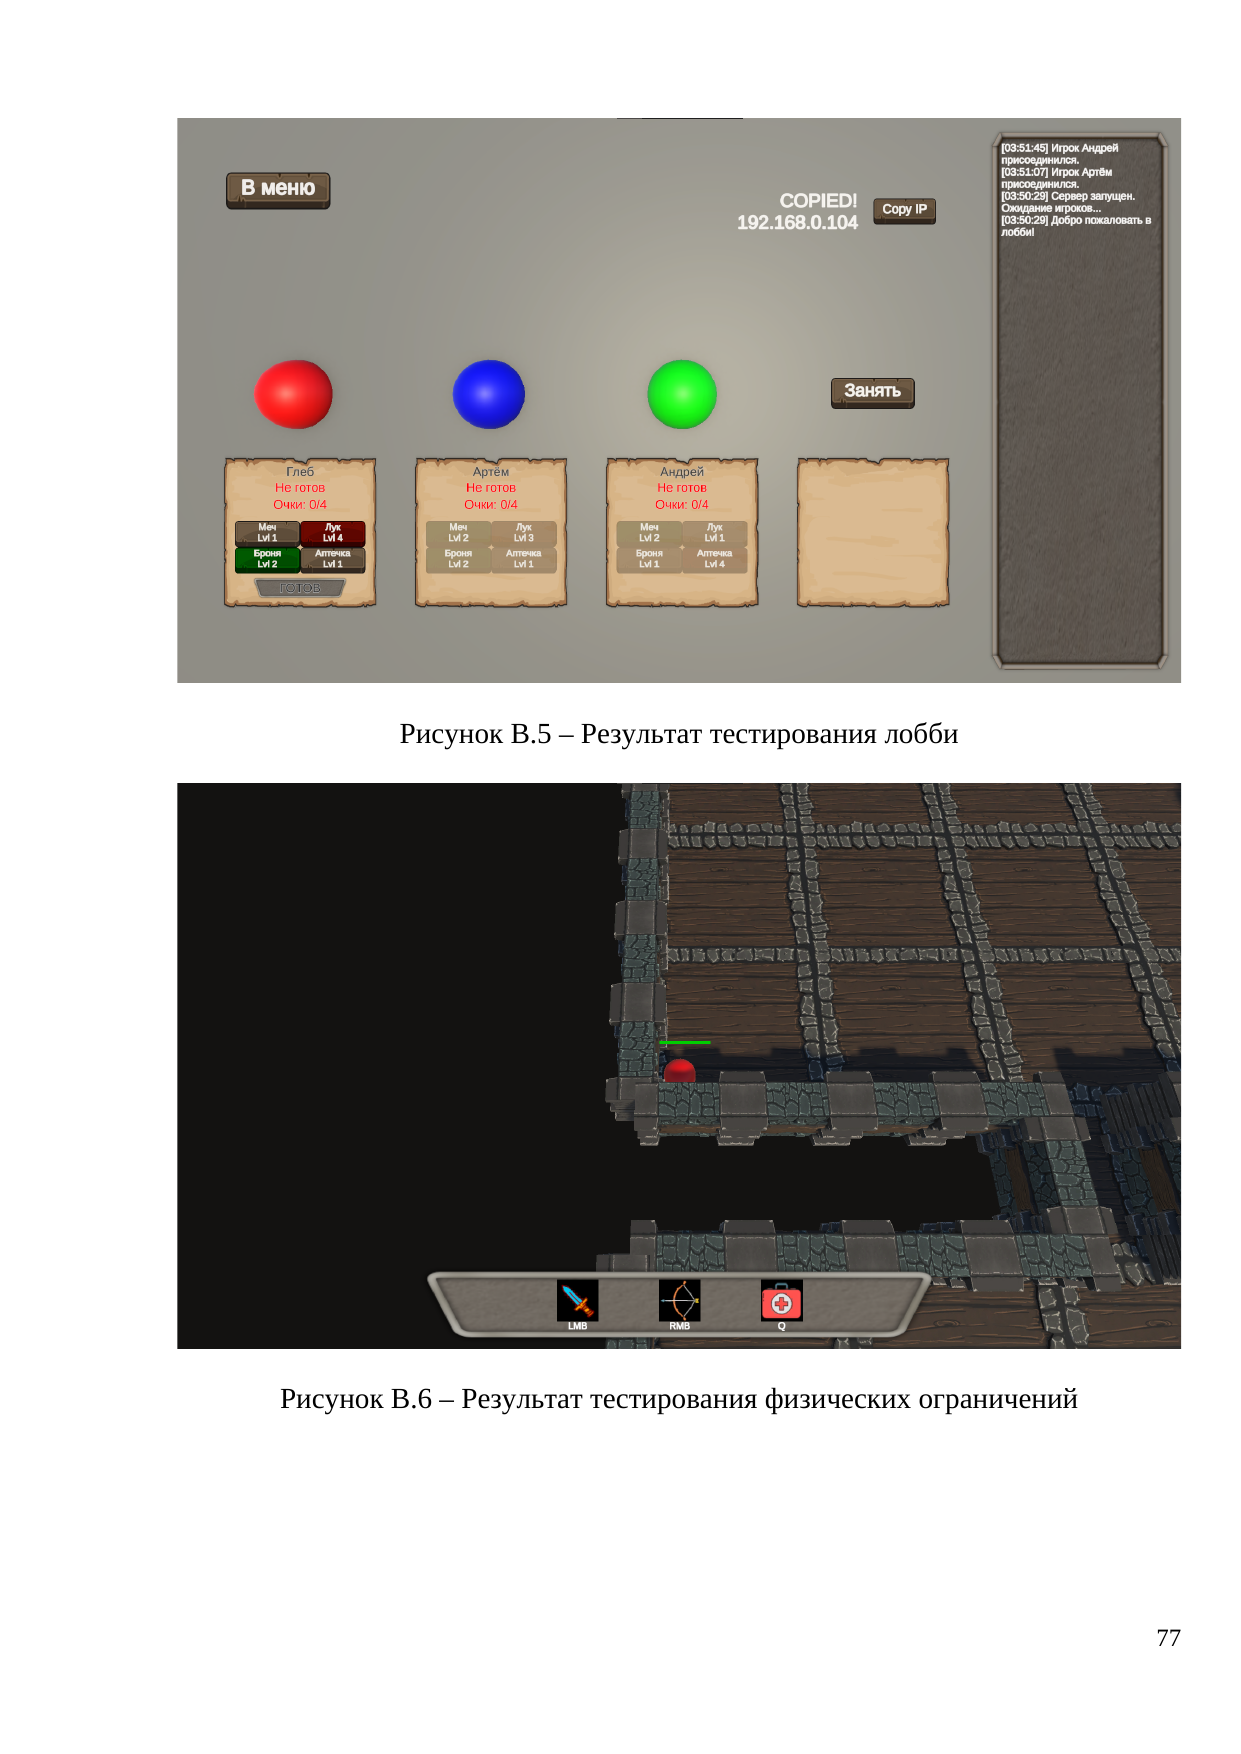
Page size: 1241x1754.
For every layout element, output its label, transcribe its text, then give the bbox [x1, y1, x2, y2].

picture [177, 118, 1182, 683]
text Рисунок В.5 – Результат тестирования лобби [177, 716, 1181, 750]
text Рисунок В.6 – Результат тестирования физических ограничений [177, 1382, 1181, 1415]
picture [177, 783, 1182, 1349]
